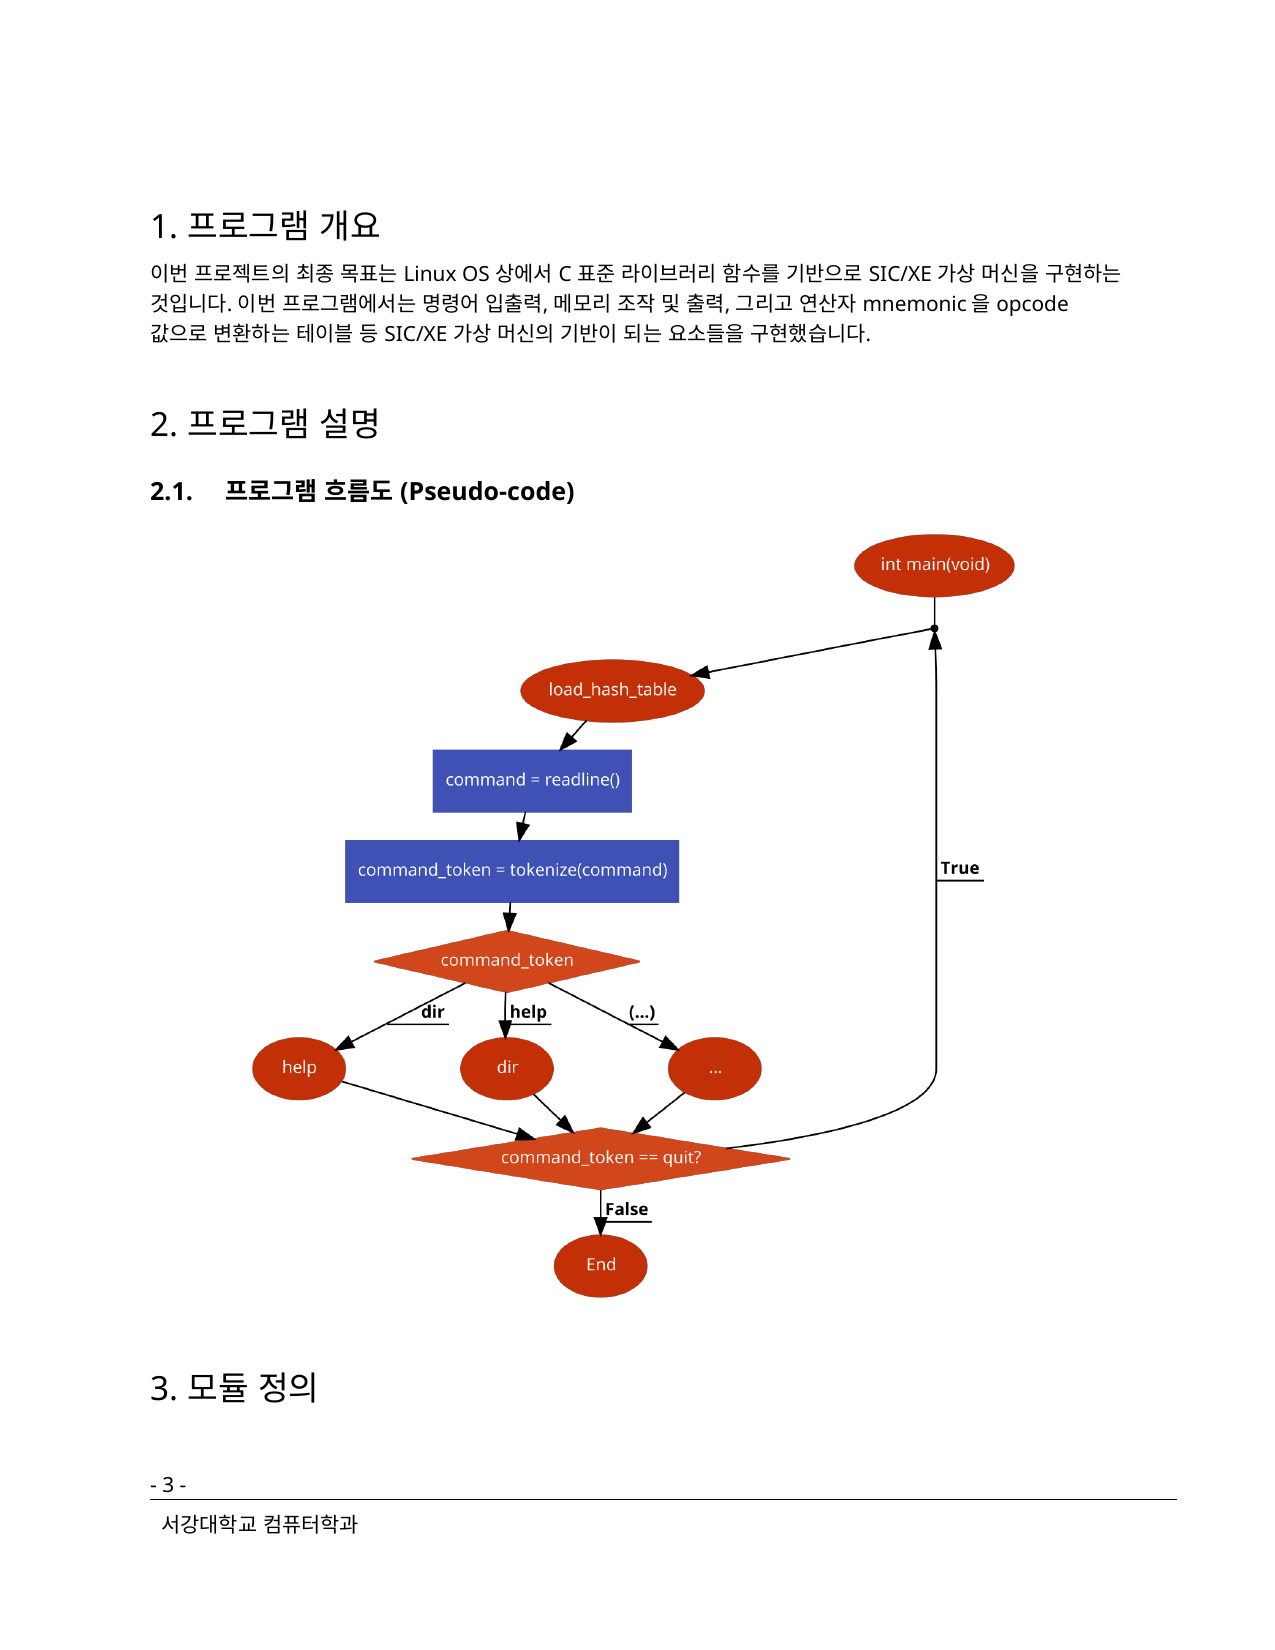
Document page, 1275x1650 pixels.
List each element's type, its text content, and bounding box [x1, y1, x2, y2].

picture [246, 528, 1029, 1312]
text 이번 프로젝트의 최종 목표는 Linux OS 상에서 C 표준 라이브러리 함수를 기반으로 SIC/XE 가상 머신을 구현하는 것입니다. 이번 프로그램에서는 명령어 입출력, 메모리 조작 및 출력, 그리고 연산자 mnemonic을 opcode 값으로 변환하는 테이블 등 SIC/XE 가상 머신의 기반이 되는 요소들을 구현했습니다. [150, 257, 1125, 348]
subtitle 프로그램 흐름도 (Pseudo-code) [150, 471, 1125, 507]
subtitle 프로그램 개요 [150, 200, 1125, 248]
subtitle 모듈 정의 [150, 1362, 1125, 1411]
subtitle 프로그램 설명 [150, 398, 1125, 446]
